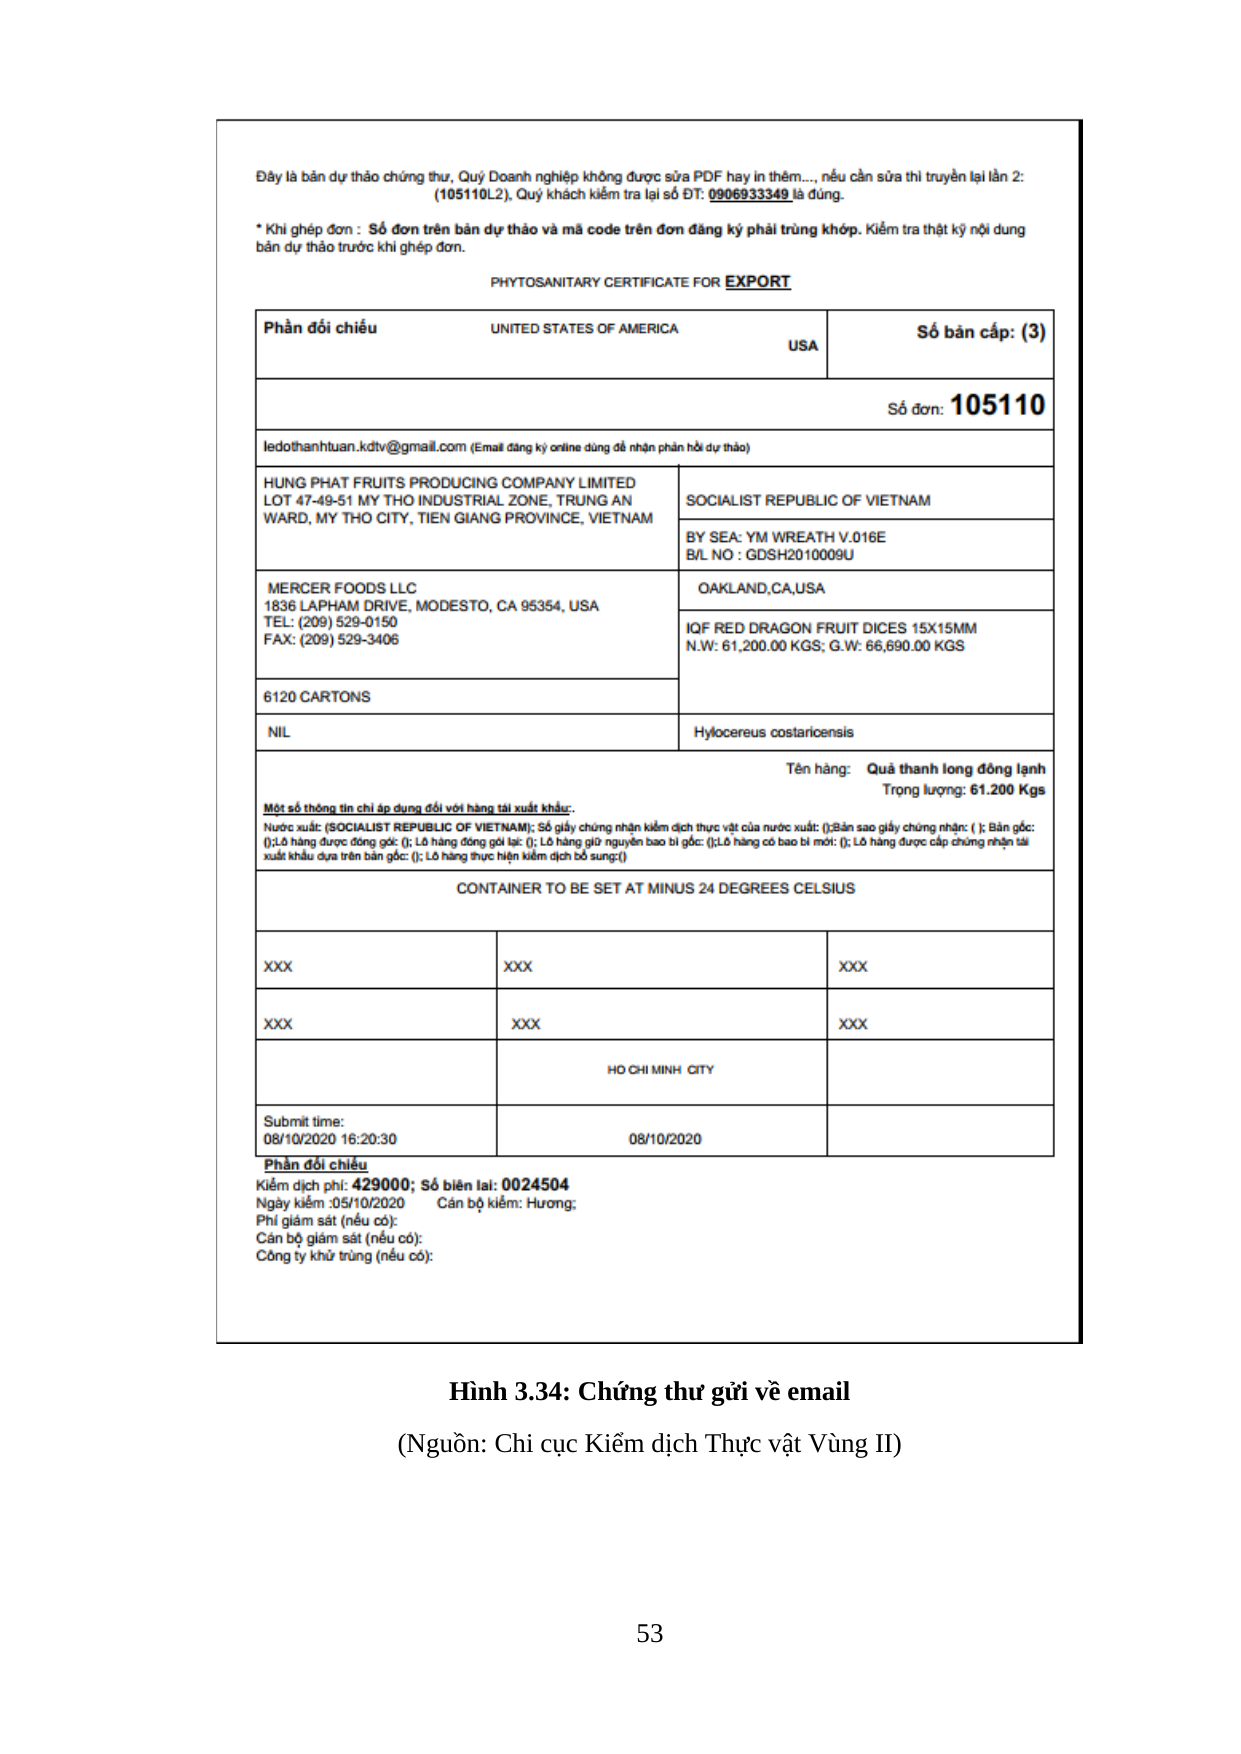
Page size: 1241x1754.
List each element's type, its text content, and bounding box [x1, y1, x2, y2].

text (Nguồn: Chi cục Kiểm dịch Thực vật Vùng II) [207, 1427, 1092, 1458]
picture [216, 118, 1083, 1344]
